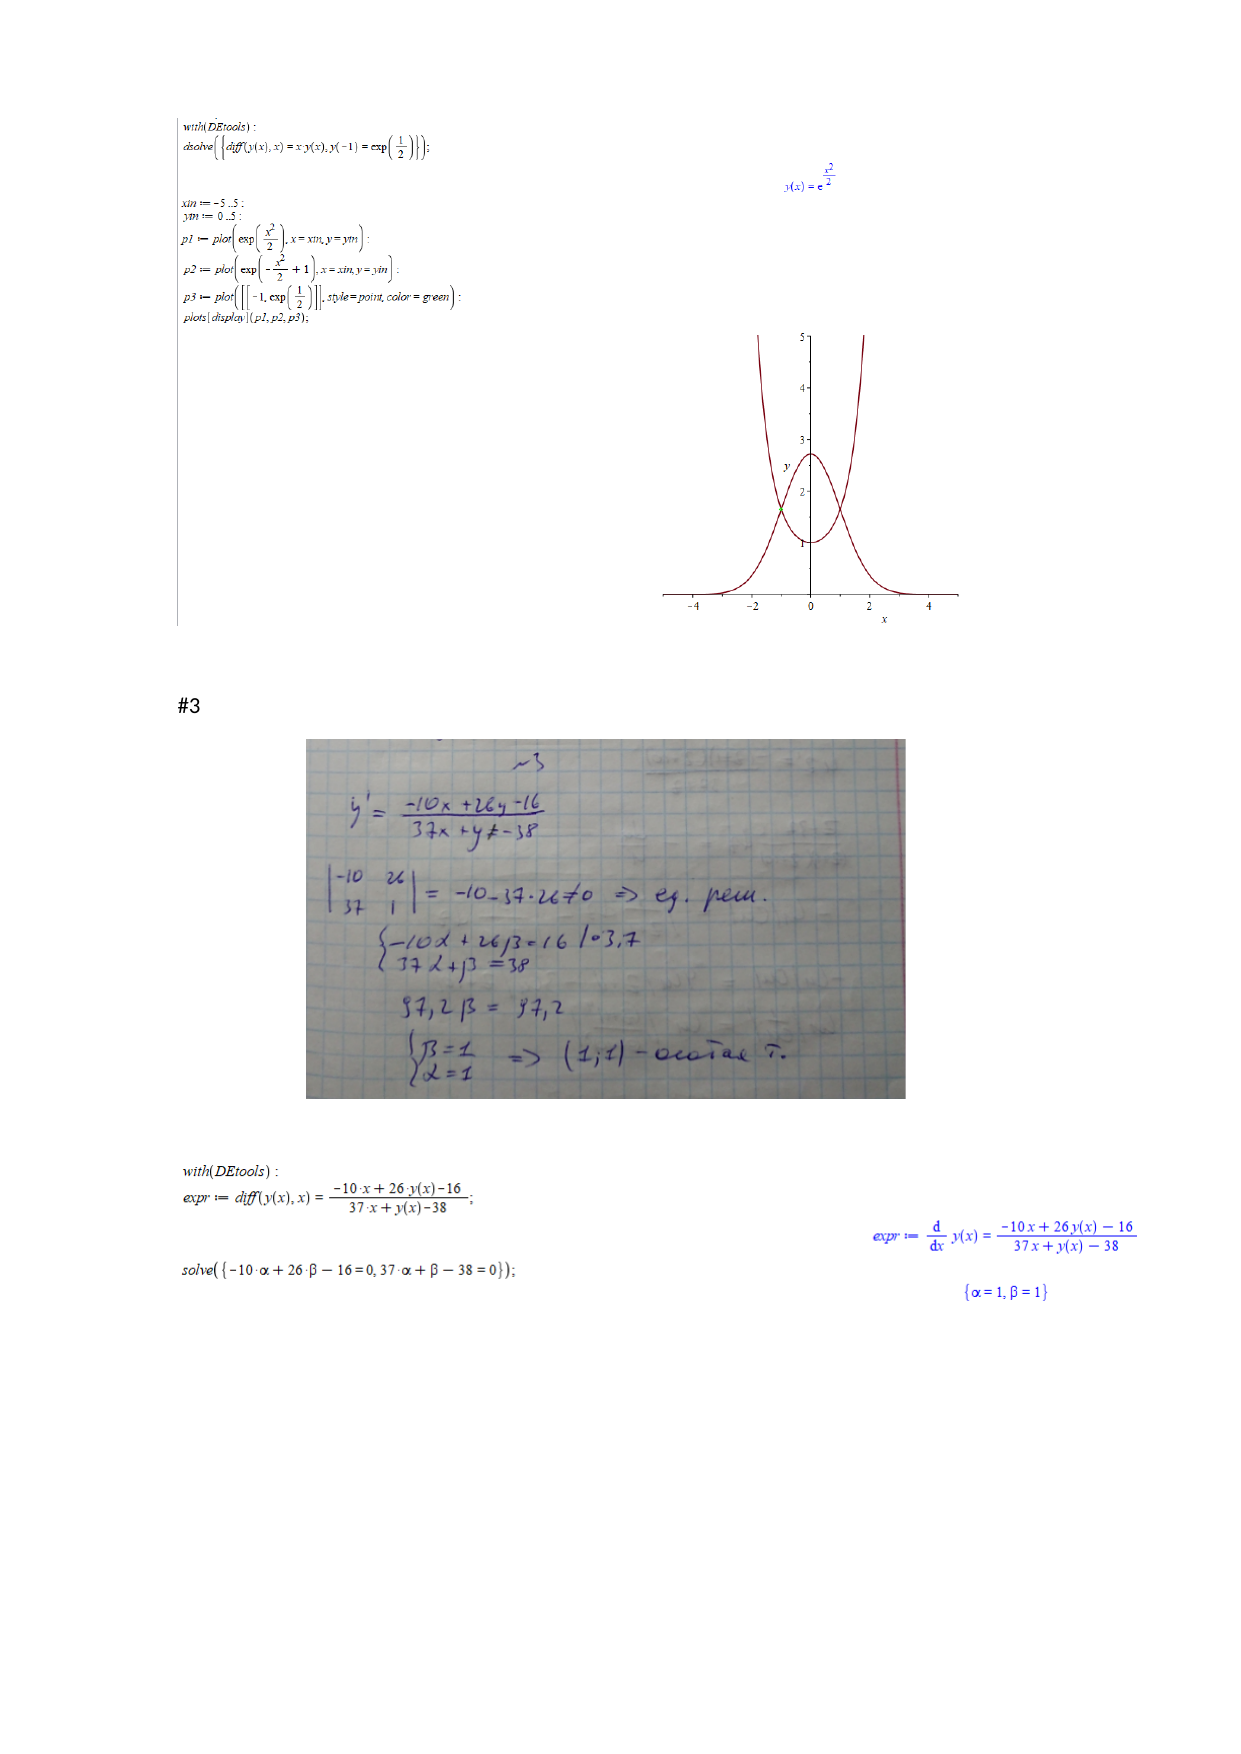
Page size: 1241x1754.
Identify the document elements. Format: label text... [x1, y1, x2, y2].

picture [177, 1162, 1152, 1307]
text #3 [177, 692, 1152, 720]
picture [177, 118, 1152, 626]
picture [306, 739, 905, 1099]
